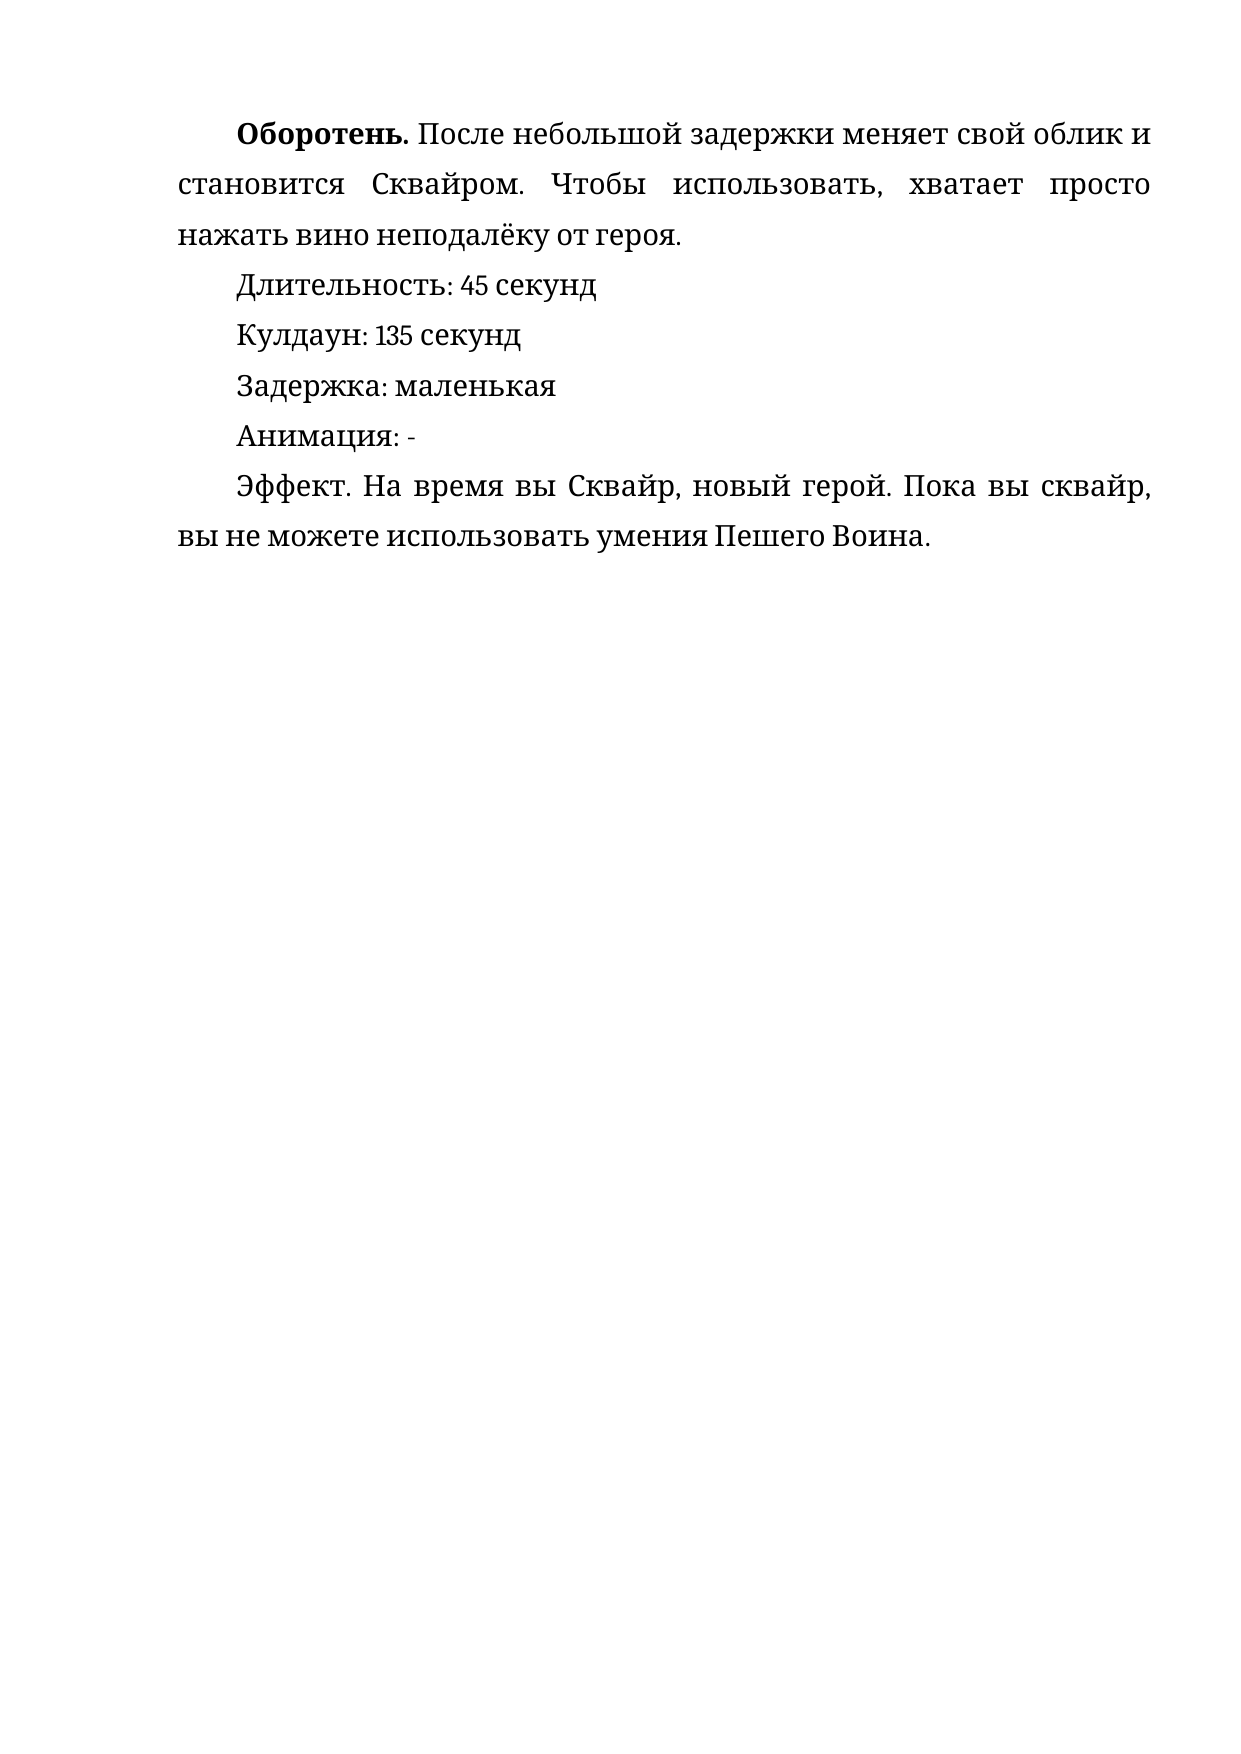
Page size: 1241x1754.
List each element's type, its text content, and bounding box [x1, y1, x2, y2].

text Эффект. На время вы Сквайр, новый герой. Пока вы сквайр, вы не можете использовать умения Пешего Воина. [177, 470, 1152, 554]
text Анимация: - [177, 420, 1152, 453]
text Оборотень. После небольшой задержки меняет свой облик и становится Сквайром. Чтобы использовать, хватает просто нажать вино неподалёку от героя. [177, 118, 1152, 252]
text Длительность: 45 секунд [177, 269, 1152, 303]
text Задержка: маленькая [177, 370, 1152, 403]
text Кулдаун: 135 секунд [177, 319, 1152, 353]
